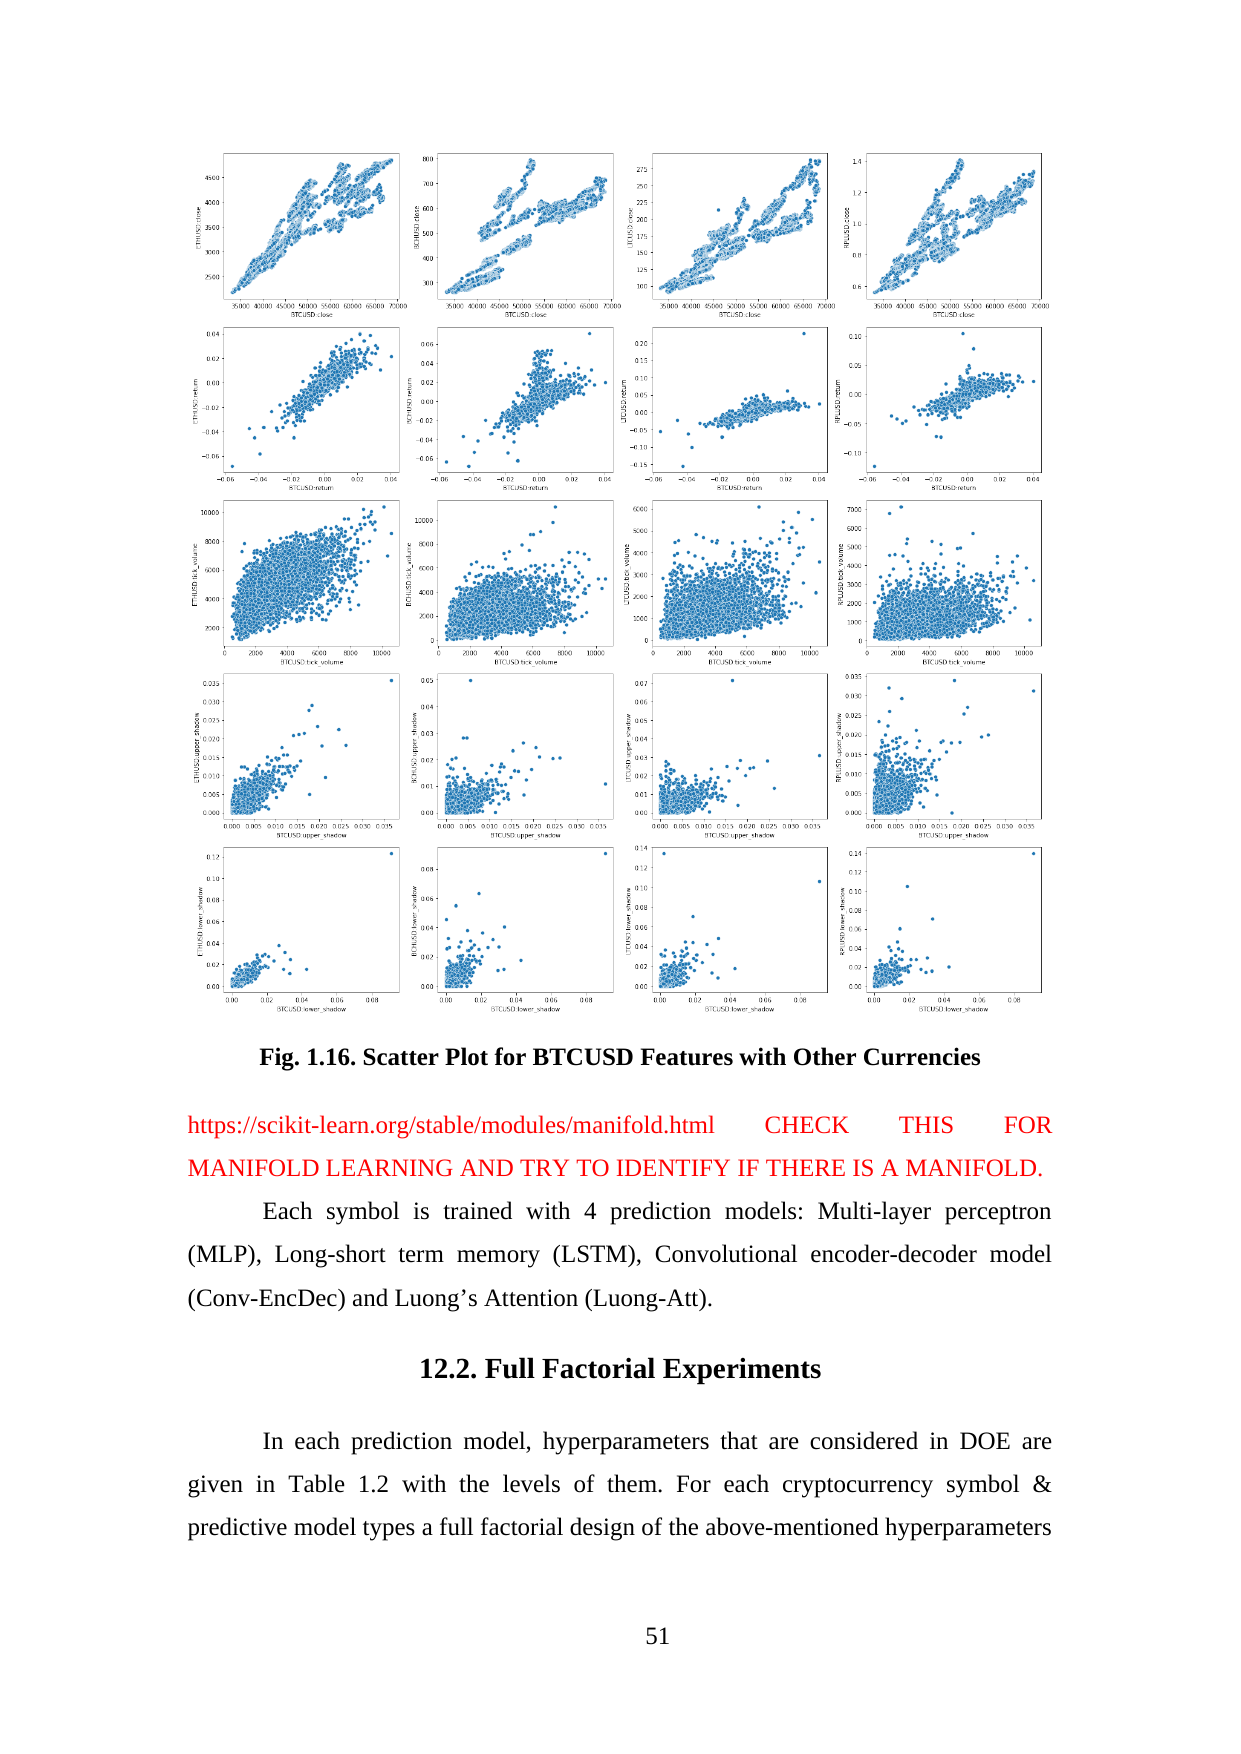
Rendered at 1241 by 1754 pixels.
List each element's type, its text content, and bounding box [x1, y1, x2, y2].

text Each symbol is trained with 4 prediction models: Multi-layer perceptron (MLP), Long-short term memory (LSTM), Convolutional encoder-decoder model (Conv-EncDec) and Luong’s Attention (Luong-Att). [187, 1196, 1053, 1311]
picture [187, 150, 1053, 1016]
text Scatter Plot for BTCUSD Features with Other Currencies [187, 1042, 1053, 1071]
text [187, 1426, 1053, 1541]
text https://scikit-learn.org/stable/modules/manifold.html CHECK THIS FOR MANIFOLD LEARNING AND TRY TO IDENTIFY IF THERE IS A MANIFOLD. [187, 1110, 1053, 1182]
subtitle Full Factorial Experiments [187, 1351, 1053, 1384]
